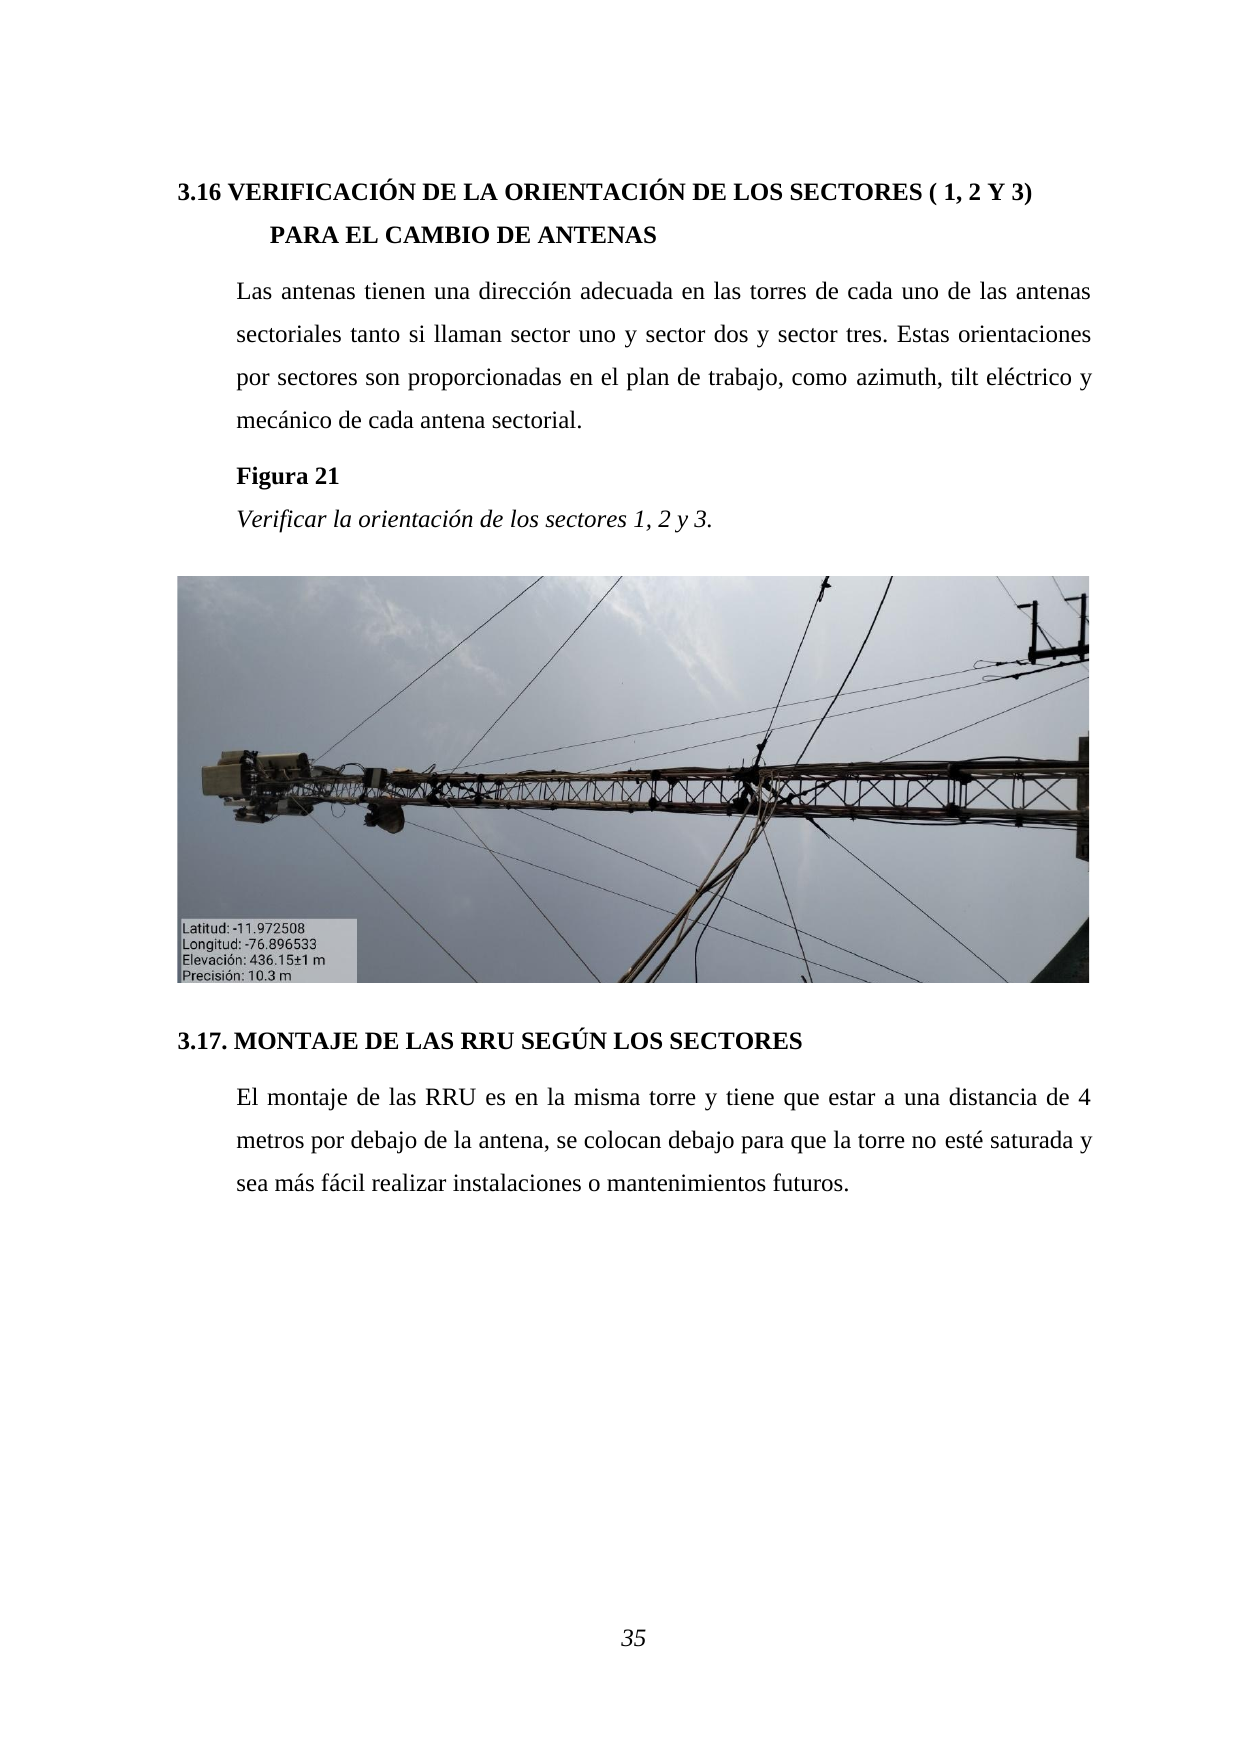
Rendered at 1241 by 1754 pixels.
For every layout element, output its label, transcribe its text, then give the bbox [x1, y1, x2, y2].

text El montaje de las RRU es en la misma torre y tiene que estar a una distancia de 4 metros por debajo de la antena, se colocan debajo para que la torre no esté saturada y sea más fácil realizar instalaciones o mantenimientos futuros. [236, 1082, 1092, 1197]
text Las antenas tienen una dirección adecuada en las torres de cada uno de las antenas sectoriales tanto si llaman sector uno y sector dos y sector tres. Estas orientaciones por sectores son proporcionadas en el plan de trabajo, como azimuth, tilt eléctrico y mecánico de cada antena sectorial. [236, 276, 1092, 434]
subtitle 3.16 VERIFICACIÓN DE LA ORIENTACIÓN DE LOS SECTORES ( 1, 2 Y 3) -----.PARA EL CAMBIO DE ANTENAS [177, 177, 1092, 249]
subtitle 3.17. MONTAJE DE LAS RRU SEGÚN LOS SECTORES [177, 1026, 1092, 1055]
text Figura 21 Verificar la orientación de los sectores 1, 2 y 3. [236, 461, 1092, 533]
picture [177, 576, 1090, 983]
